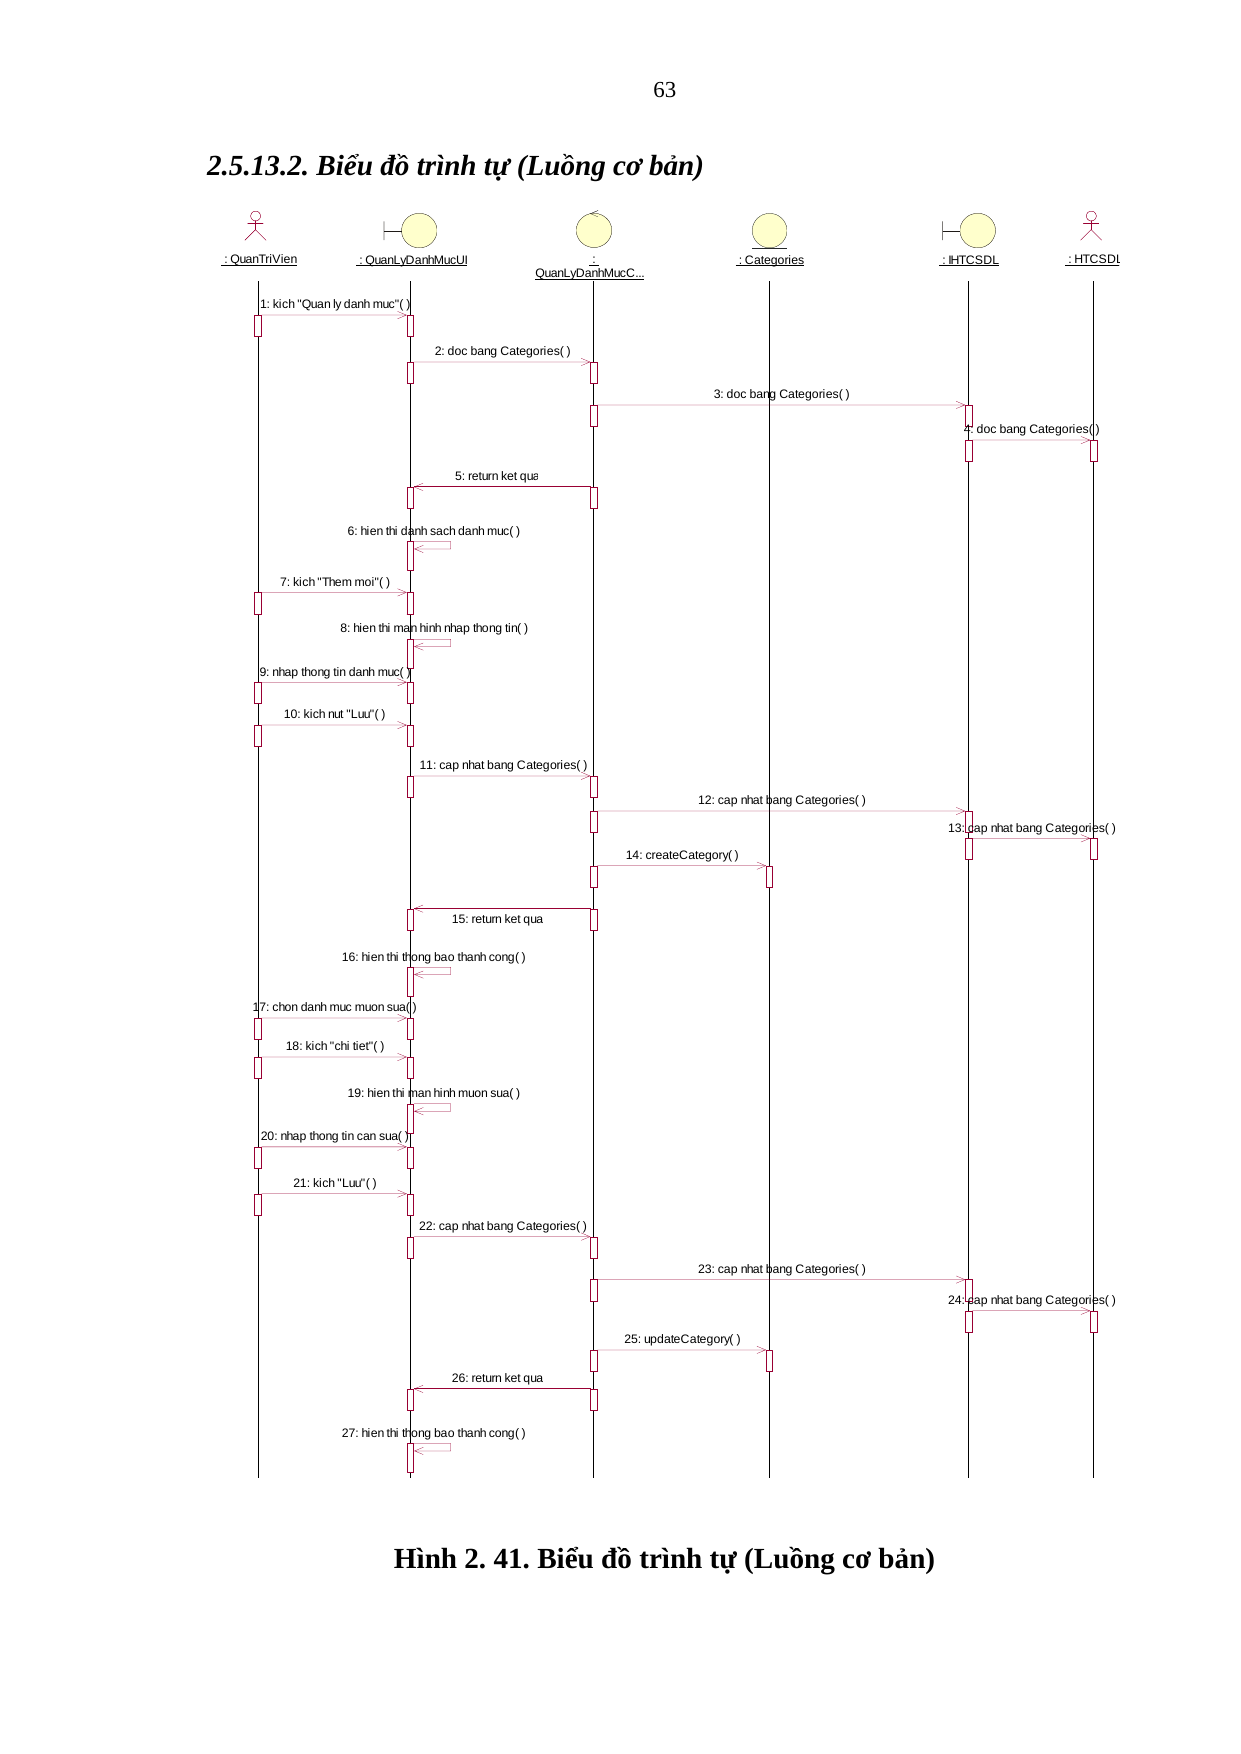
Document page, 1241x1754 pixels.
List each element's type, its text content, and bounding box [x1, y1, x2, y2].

list Biểu đồ trình tự (Luồng cơ bản) [207, 148, 1122, 181]
